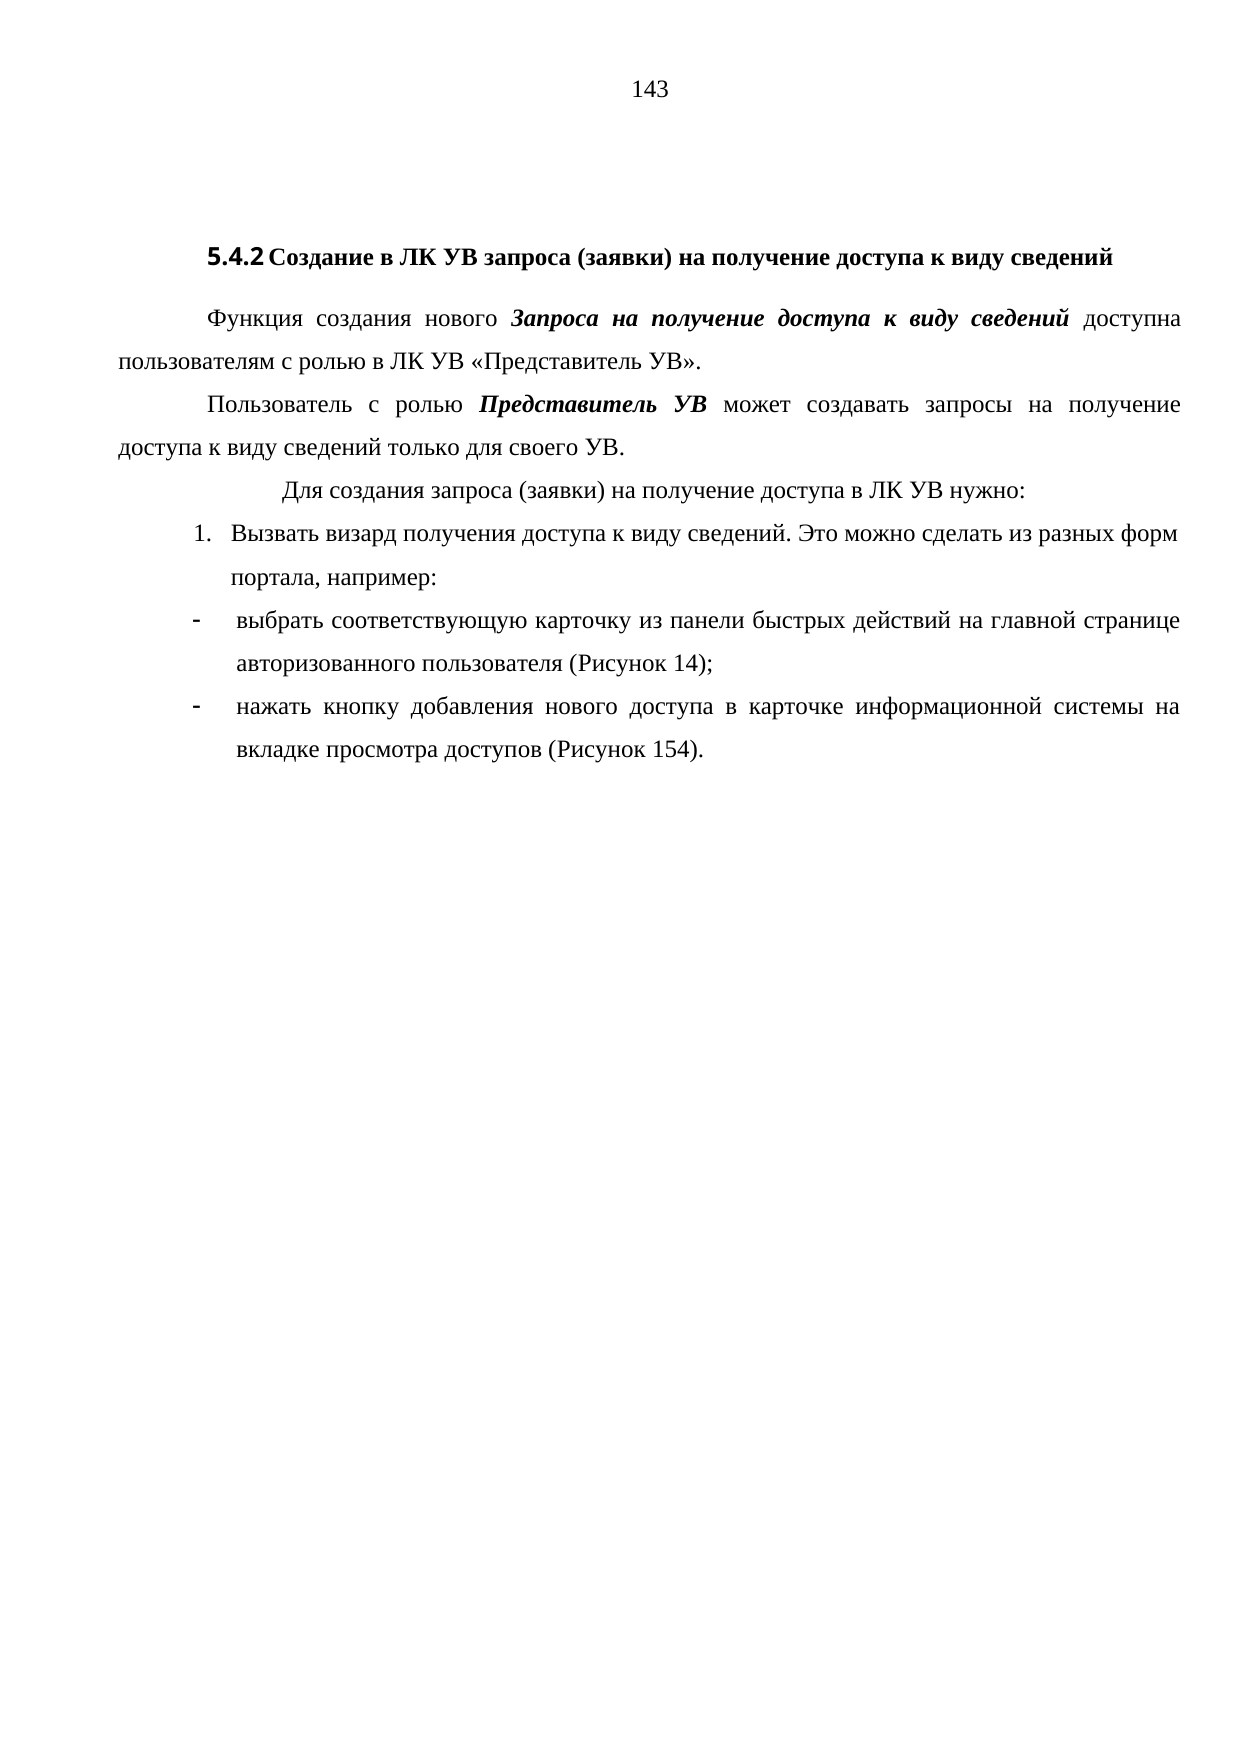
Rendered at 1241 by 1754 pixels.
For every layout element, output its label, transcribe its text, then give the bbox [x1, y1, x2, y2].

subtitle Создание в ЛК УВ запроса (заявки) на получение доступа к виду сведений [207, 239, 1181, 273]
text Пользователь с ролью Представитель УВ может создавать запросы на получение доступа к виду сведений только для своего УВ. [118, 389, 1181, 461]
list Для создания запроса (заявки) на получение доступа в ЛК УВ нужно: [193, 475, 1181, 504]
text Функция создания нового Запроса на получение доступа к виду сведений доступна пользователям с ролью в ЛК УВ «Представитель УВ». [118, 303, 1181, 375]
list Вызвать визард получения доступа к виду сведений. Это можно сделать из разных форм портала, например: [193, 518, 1181, 590]
text нажать кнопку добавления нового доступа в карточке информационной системы на вкладке просмотра доступов (Рисунок 154). [192, 691, 1181, 763]
text выбрать соответствующую карточку из панели быстрых действий на главной странице авторизованного пользователя (Рисунок 14); [192, 605, 1181, 677]
